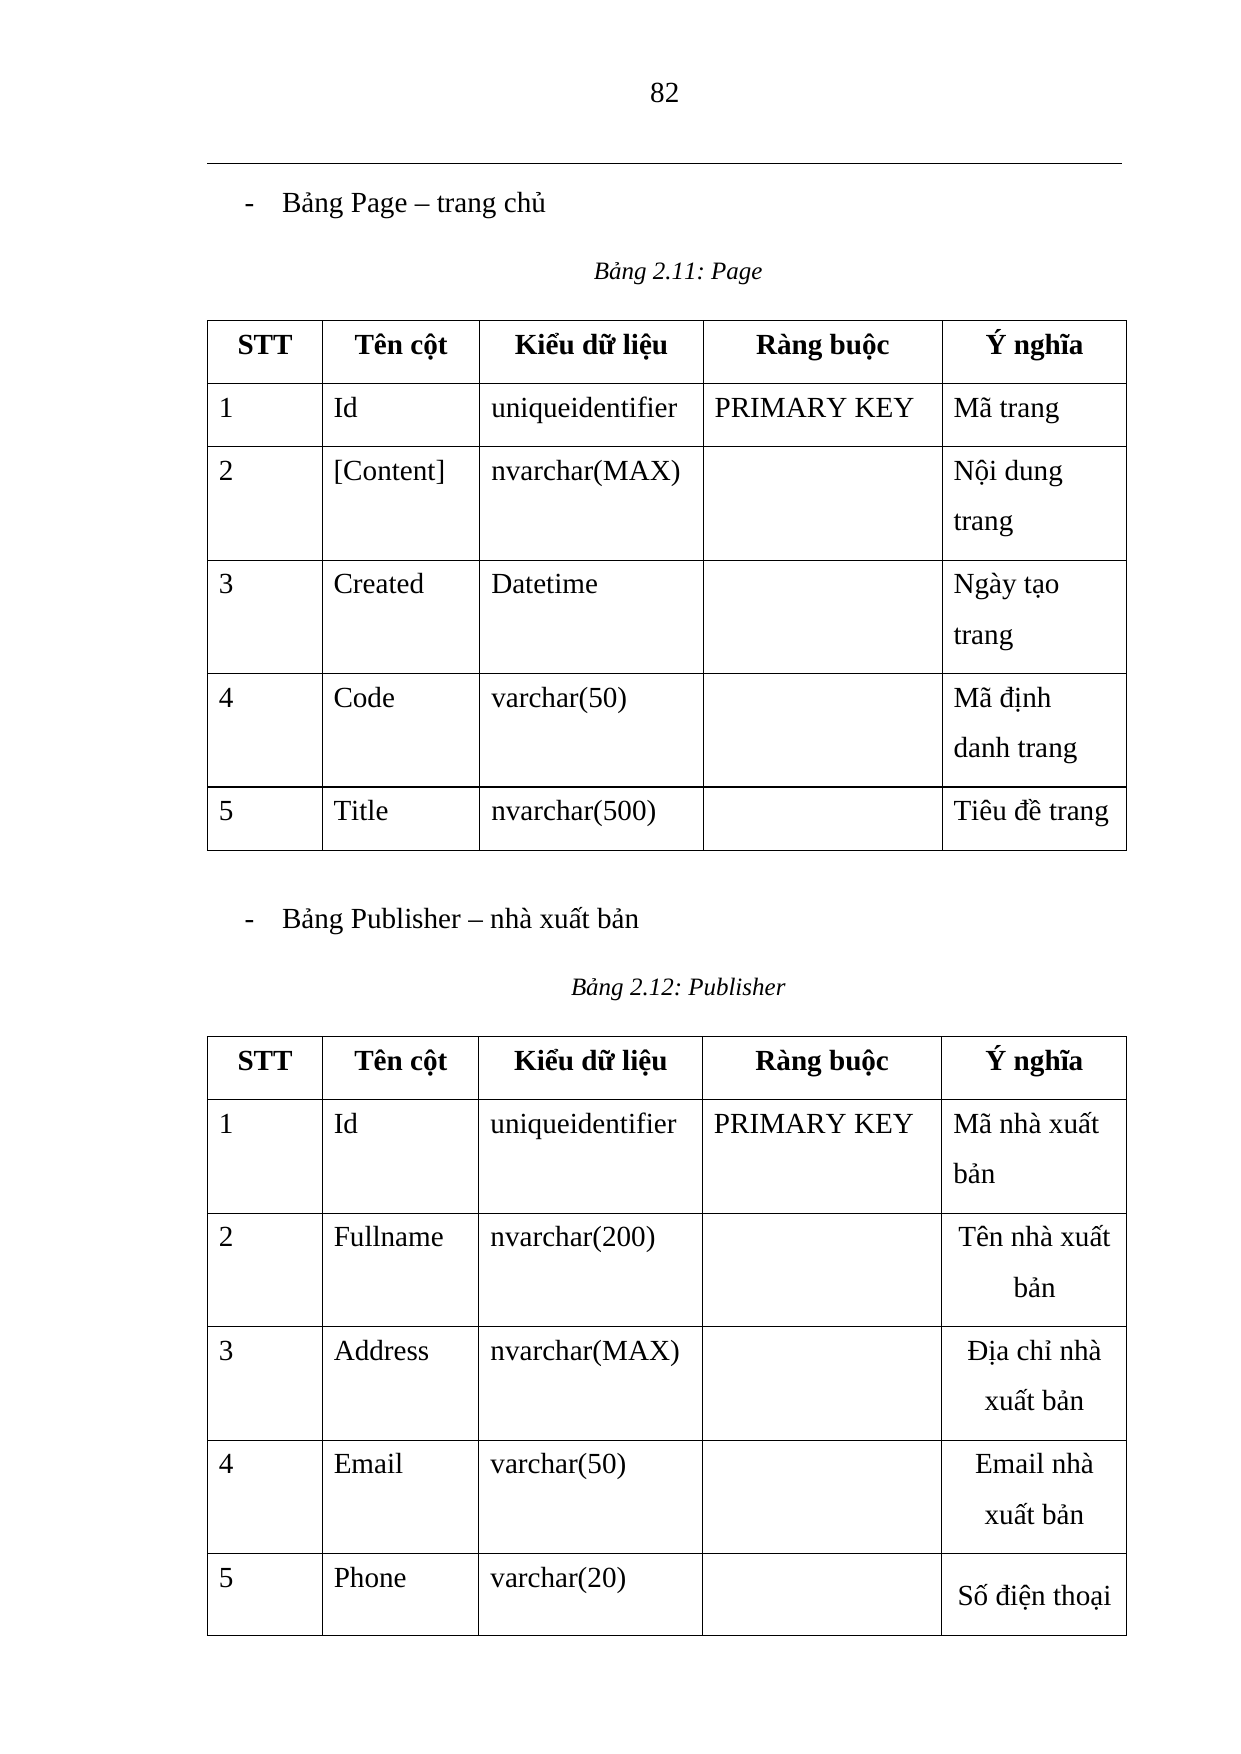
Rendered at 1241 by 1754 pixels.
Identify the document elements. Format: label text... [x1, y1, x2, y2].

table_cell varchar(50) [480, 674, 703, 786]
table_cell nvarchar(200) [479, 1214, 702, 1326]
table_cell PRIMARY KEY [704, 384, 942, 446]
table_cell 3 [208, 1327, 322, 1439]
table_cell 5 [208, 1554, 322, 1635]
table_header STT [208, 321, 322, 383]
table_header Ràng buộc [703, 1037, 941, 1099]
table_cell [703, 1214, 941, 1326]
table_cell [704, 788, 942, 849]
table_header Kiểu dữ liệu [479, 1037, 702, 1099]
table_cell [704, 561, 942, 673]
table_cell Email [323, 1441, 478, 1553]
table_cell Tên nhà xuất bản [942, 1214, 1126, 1326]
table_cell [942, 1554, 1126, 1635]
table_cell 2 [208, 447, 322, 559]
table_cell Địa chỉ nhà xuất bản [942, 1327, 1126, 1439]
table_cell [703, 1554, 941, 1635]
table_cell Id [323, 384, 479, 446]
table_cell Fullname [323, 1214, 478, 1326]
table_cell 4 [208, 674, 322, 786]
table_cell varchar(50) [479, 1441, 702, 1553]
table_cell Phone [323, 1554, 478, 1635]
table_cell varchar(20) [479, 1554, 702, 1635]
table_cell Ngày tạo trang [943, 561, 1126, 673]
table_cell [704, 447, 942, 559]
table_header Tên cột [323, 1037, 478, 1099]
table_cell Created [323, 561, 479, 673]
table_cell nvarchar(MAX) [479, 1327, 702, 1439]
table_cell Id [323, 1100, 478, 1213]
table_cell 3 [208, 561, 322, 673]
table_cell [704, 674, 942, 786]
table_cell Tiêu đề trang [943, 788, 1126, 849]
table_header STT [208, 1037, 322, 1099]
table_cell Nội dung trang [943, 447, 1126, 559]
table_cell [703, 1327, 941, 1439]
table_cell 2 [208, 1214, 322, 1326]
table_cell 4 [208, 1441, 322, 1553]
table_cell Mã nhà xuất bản [942, 1100, 1126, 1213]
table_cell [Content] [323, 447, 479, 559]
table_cell Mã định danh trang [943, 674, 1126, 786]
table_cell PRIMARY KEY [703, 1100, 941, 1213]
table_cell 1 [208, 384, 322, 446]
table_cell Address [323, 1327, 478, 1439]
table_cell Datetime [480, 561, 703, 673]
table_cell Code [323, 674, 479, 786]
table_cell 5 [208, 788, 322, 849]
table_cell Mã trang [943, 384, 1126, 446]
table_header Ràng buộc [704, 321, 942, 383]
list Bảng Page – trang chủ [244, 185, 1122, 218]
list Bảng Publisher – nhà xuất bản [244, 901, 1122, 934]
table_header Ý nghĩa [943, 321, 1126, 383]
table_cell Title [323, 788, 479, 849]
table_cell 1 [208, 1100, 322, 1213]
table_cell nvarchar(500) [480, 788, 703, 849]
table_cell [703, 1441, 941, 1553]
table_header Kiểu dữ liệu [480, 321, 703, 383]
table_cell Email nhà xuất bản [942, 1441, 1126, 1553]
table_header Ý nghĩa [942, 1037, 1126, 1099]
table_header Tên cột [323, 321, 479, 383]
table_cell nvarchar(MAX) [480, 447, 703, 559]
table_cell uniqueidentifier [479, 1100, 702, 1213]
table_cell uniqueidentifier [480, 384, 703, 446]
